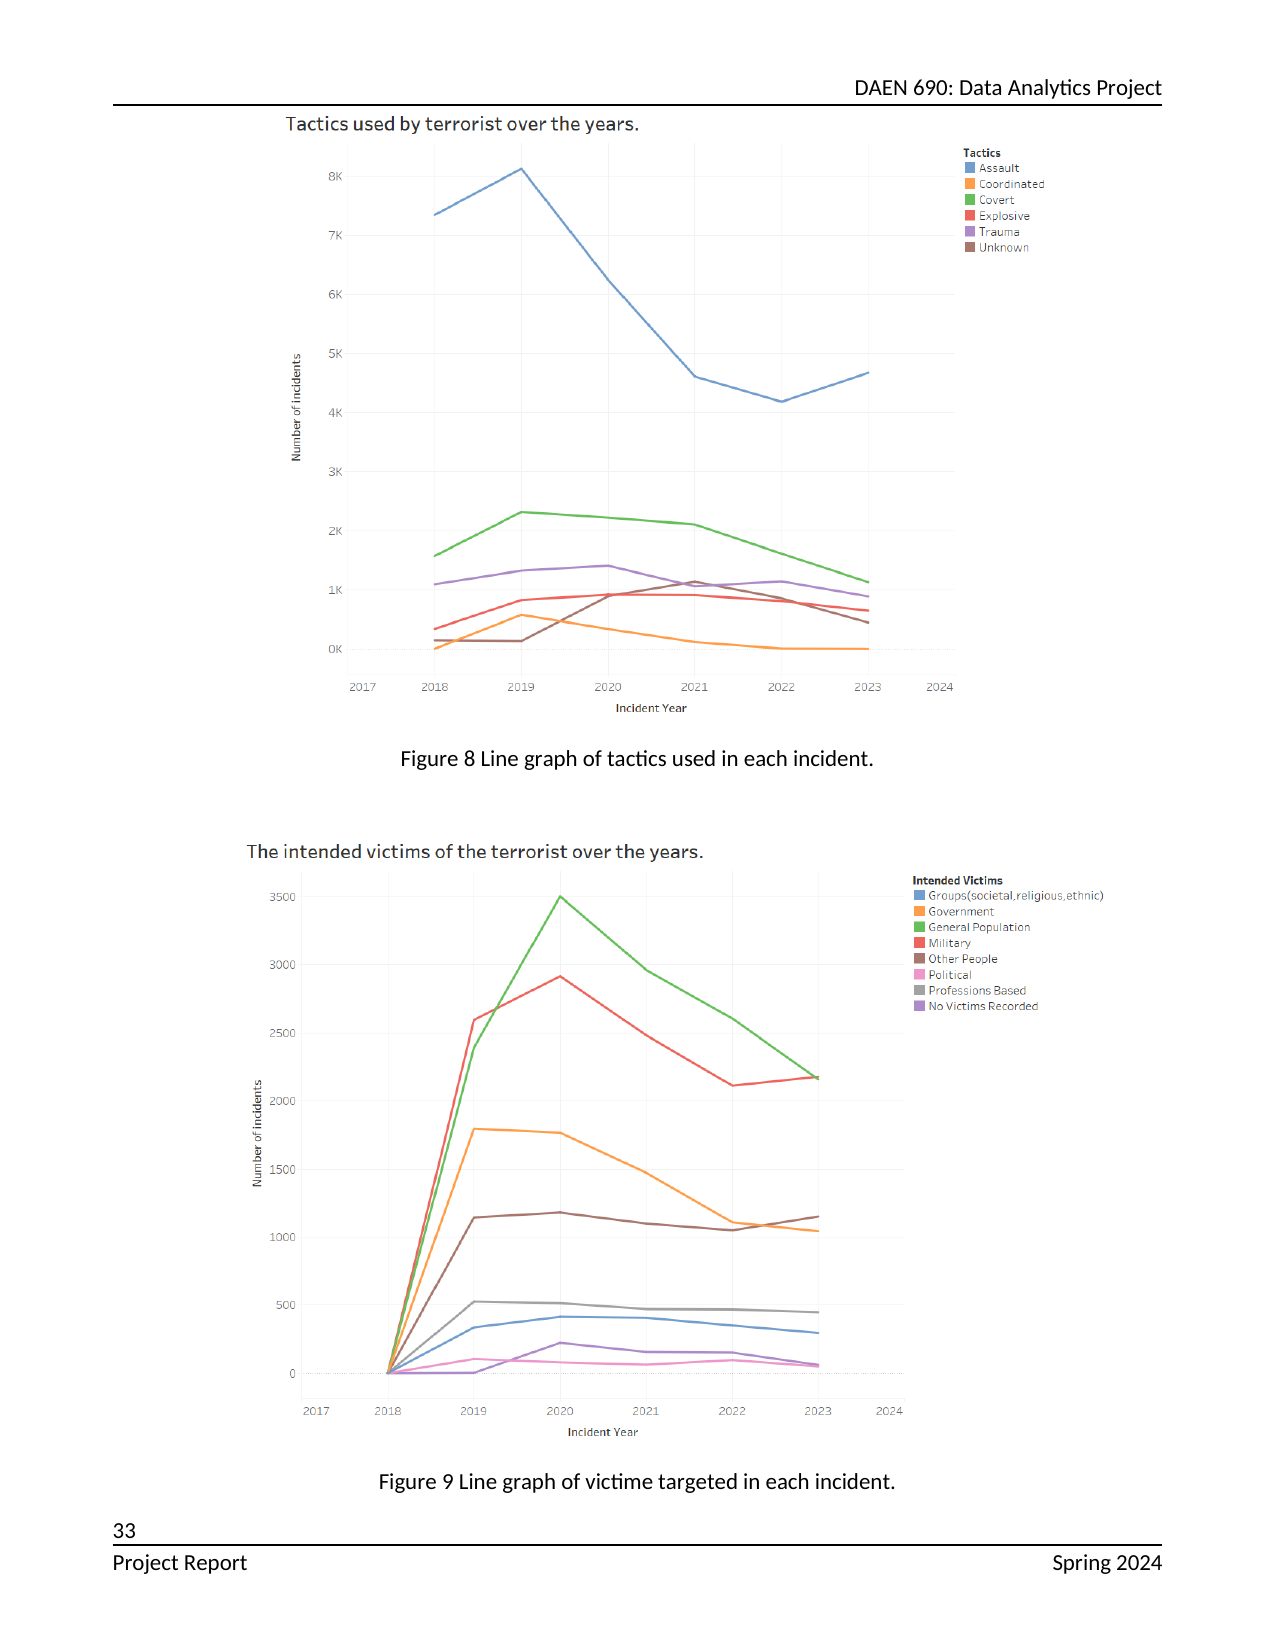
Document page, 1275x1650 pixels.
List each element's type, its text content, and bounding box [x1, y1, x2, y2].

picture [243, 833, 1107, 1445]
picture [282, 106, 1068, 721]
text Figure 9 Line graph of victime targeted in each incident. [112, 1467, 1162, 1495]
text Figure 8 Line graph of tactics used in each incident. [112, 744, 1162, 772]
